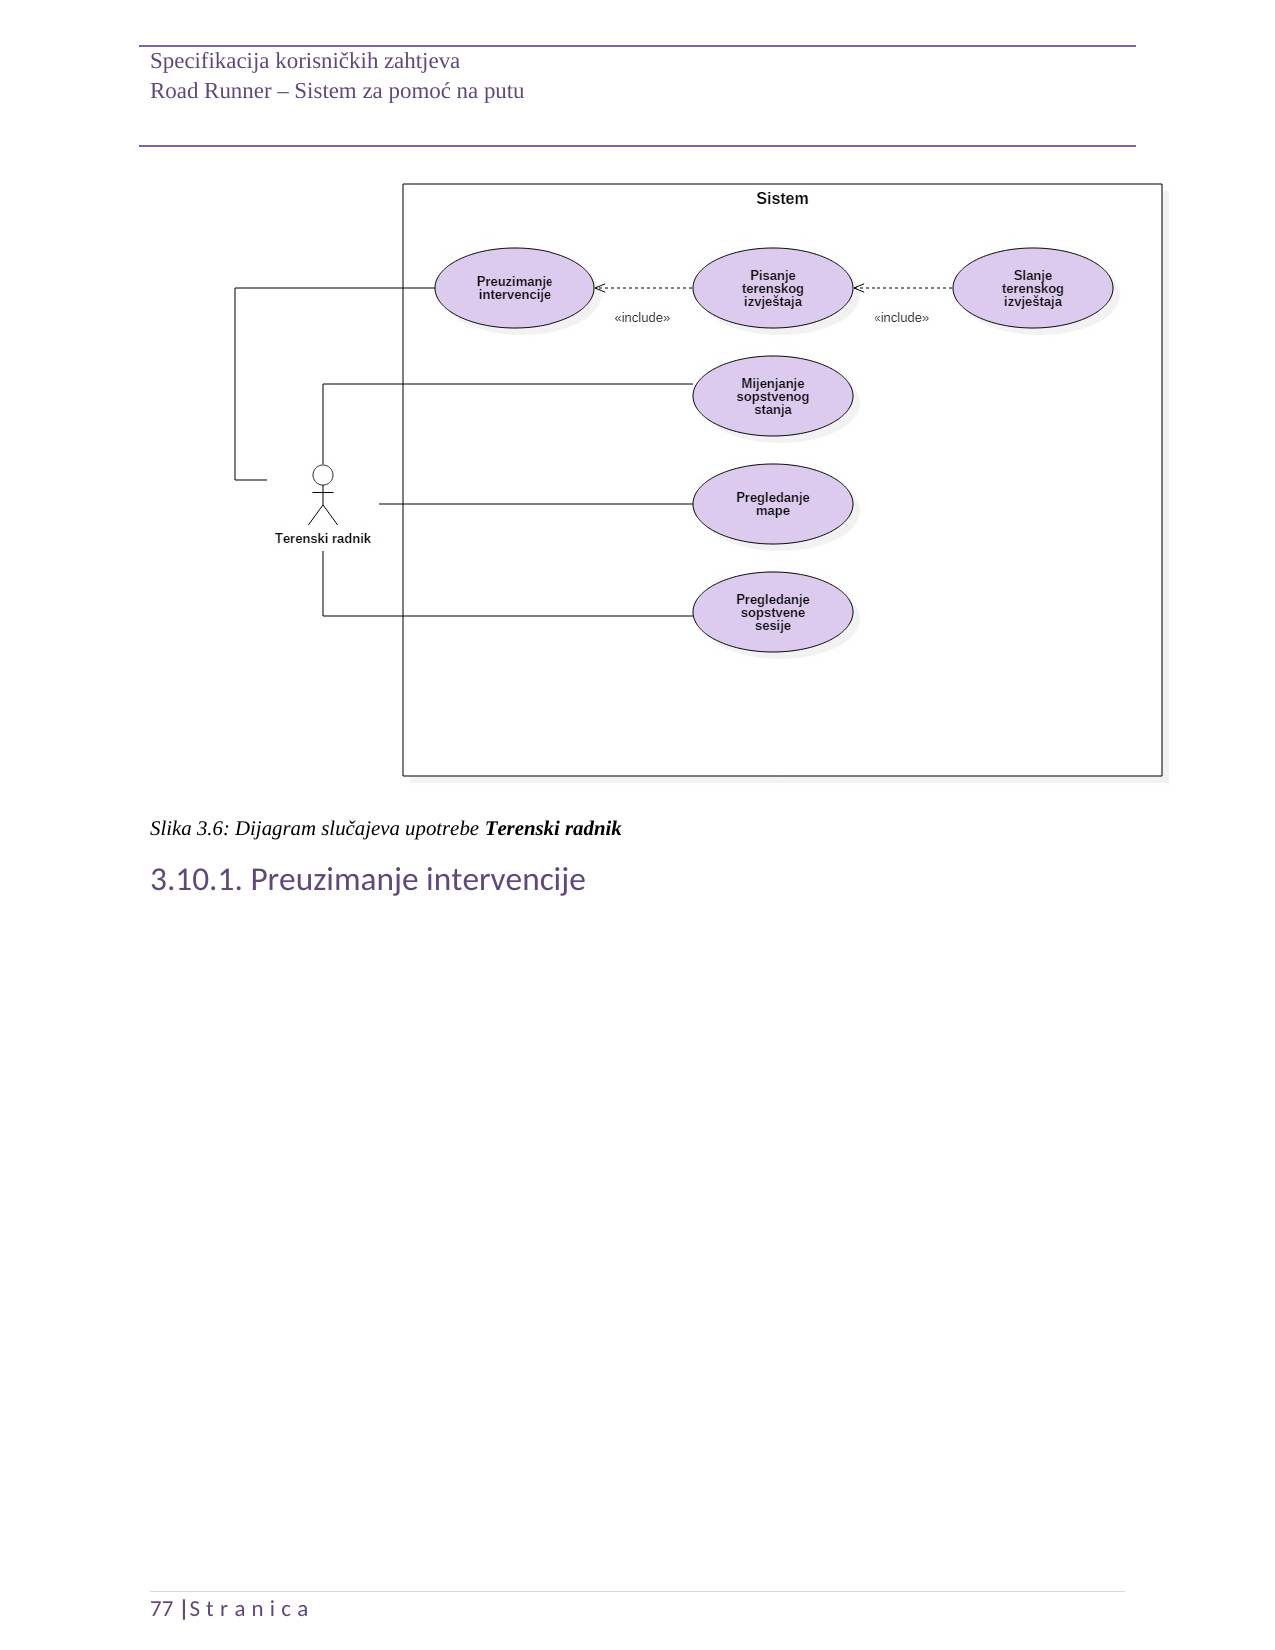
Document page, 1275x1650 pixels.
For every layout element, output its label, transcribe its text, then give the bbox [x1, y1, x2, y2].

list Slika 3.6: Dijagram slučajeva upotrebe Terenski radnik [150, 816, 1125, 840]
text 3.10.1. Preuzimanje intervencije [150, 858, 1125, 899]
picture [225, 174, 1200, 815]
